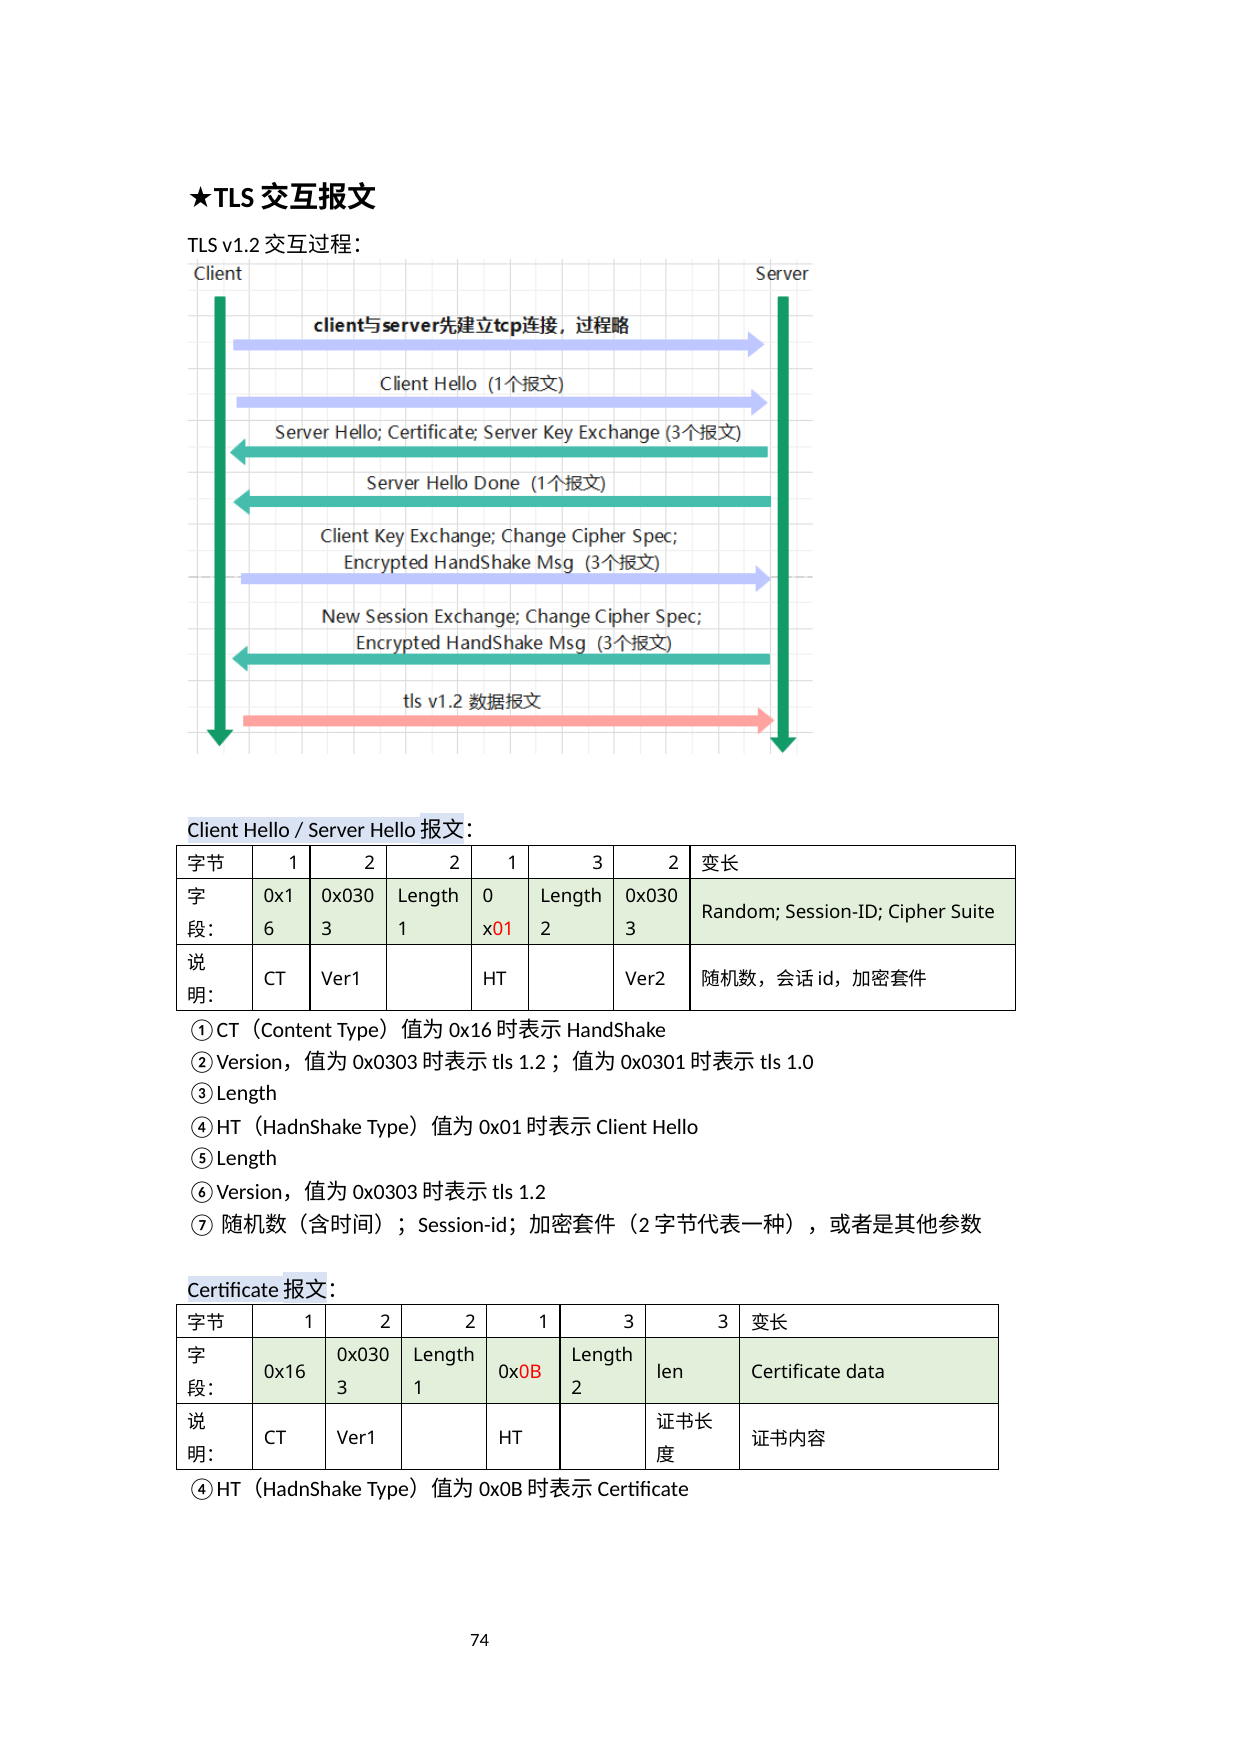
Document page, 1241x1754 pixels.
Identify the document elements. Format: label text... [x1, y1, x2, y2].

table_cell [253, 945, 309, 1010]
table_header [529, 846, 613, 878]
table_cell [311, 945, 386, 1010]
text ⑤Length [187, 1141, 1053, 1174]
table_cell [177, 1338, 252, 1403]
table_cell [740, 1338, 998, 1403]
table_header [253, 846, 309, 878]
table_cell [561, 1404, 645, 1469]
text Certificate报文： [187, 1271, 1053, 1304]
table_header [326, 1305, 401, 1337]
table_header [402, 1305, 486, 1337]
text ④HT（HadnShake Type）值为0x0B 时表示Certificate [187, 1470, 1053, 1503]
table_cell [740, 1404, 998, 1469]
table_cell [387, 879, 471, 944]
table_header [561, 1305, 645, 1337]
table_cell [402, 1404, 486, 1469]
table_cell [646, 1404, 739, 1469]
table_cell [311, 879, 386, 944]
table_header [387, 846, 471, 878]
text Client Hello / Server Hello报文： [187, 812, 1053, 844]
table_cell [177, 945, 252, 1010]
picture [187, 259, 813, 754]
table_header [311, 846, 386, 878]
text ③Length [187, 1076, 1053, 1109]
text ②Version，值为0x0303时表示tls 1.2 ；值为0x0301时表示tls 1.0 [187, 1044, 1053, 1076]
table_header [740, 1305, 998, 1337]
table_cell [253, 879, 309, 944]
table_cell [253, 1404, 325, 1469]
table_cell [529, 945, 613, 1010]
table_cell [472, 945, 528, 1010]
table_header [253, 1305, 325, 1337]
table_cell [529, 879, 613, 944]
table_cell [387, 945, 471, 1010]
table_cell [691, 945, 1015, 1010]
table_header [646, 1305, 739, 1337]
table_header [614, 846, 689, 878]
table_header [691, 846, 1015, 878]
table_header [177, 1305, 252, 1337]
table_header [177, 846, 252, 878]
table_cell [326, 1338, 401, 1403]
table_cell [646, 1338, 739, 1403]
text TLS v1.2交互过程： [187, 227, 1053, 259]
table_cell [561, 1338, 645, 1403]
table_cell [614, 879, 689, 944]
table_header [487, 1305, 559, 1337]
text ⑥Version，值为0x0303时表示tls 1.2 [187, 1174, 1053, 1206]
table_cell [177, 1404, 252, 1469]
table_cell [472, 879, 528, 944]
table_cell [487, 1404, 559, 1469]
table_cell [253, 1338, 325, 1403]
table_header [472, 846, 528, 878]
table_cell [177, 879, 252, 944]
text ★TLS交互报文 [187, 162, 1053, 227]
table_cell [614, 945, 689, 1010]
text ①CT（Content Type）值为0x16时表示 HandShake [187, 1011, 1053, 1044]
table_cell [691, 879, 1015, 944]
text ⑦随机数（含时间）；Session-id；加密套件（2字节代表一种），或者是其他参数 [187, 1206, 1053, 1239]
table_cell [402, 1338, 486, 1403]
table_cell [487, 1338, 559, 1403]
text ④HT（HadnShake Type）值为0x01时表示Client Hello [187, 1109, 1053, 1141]
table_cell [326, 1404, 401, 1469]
